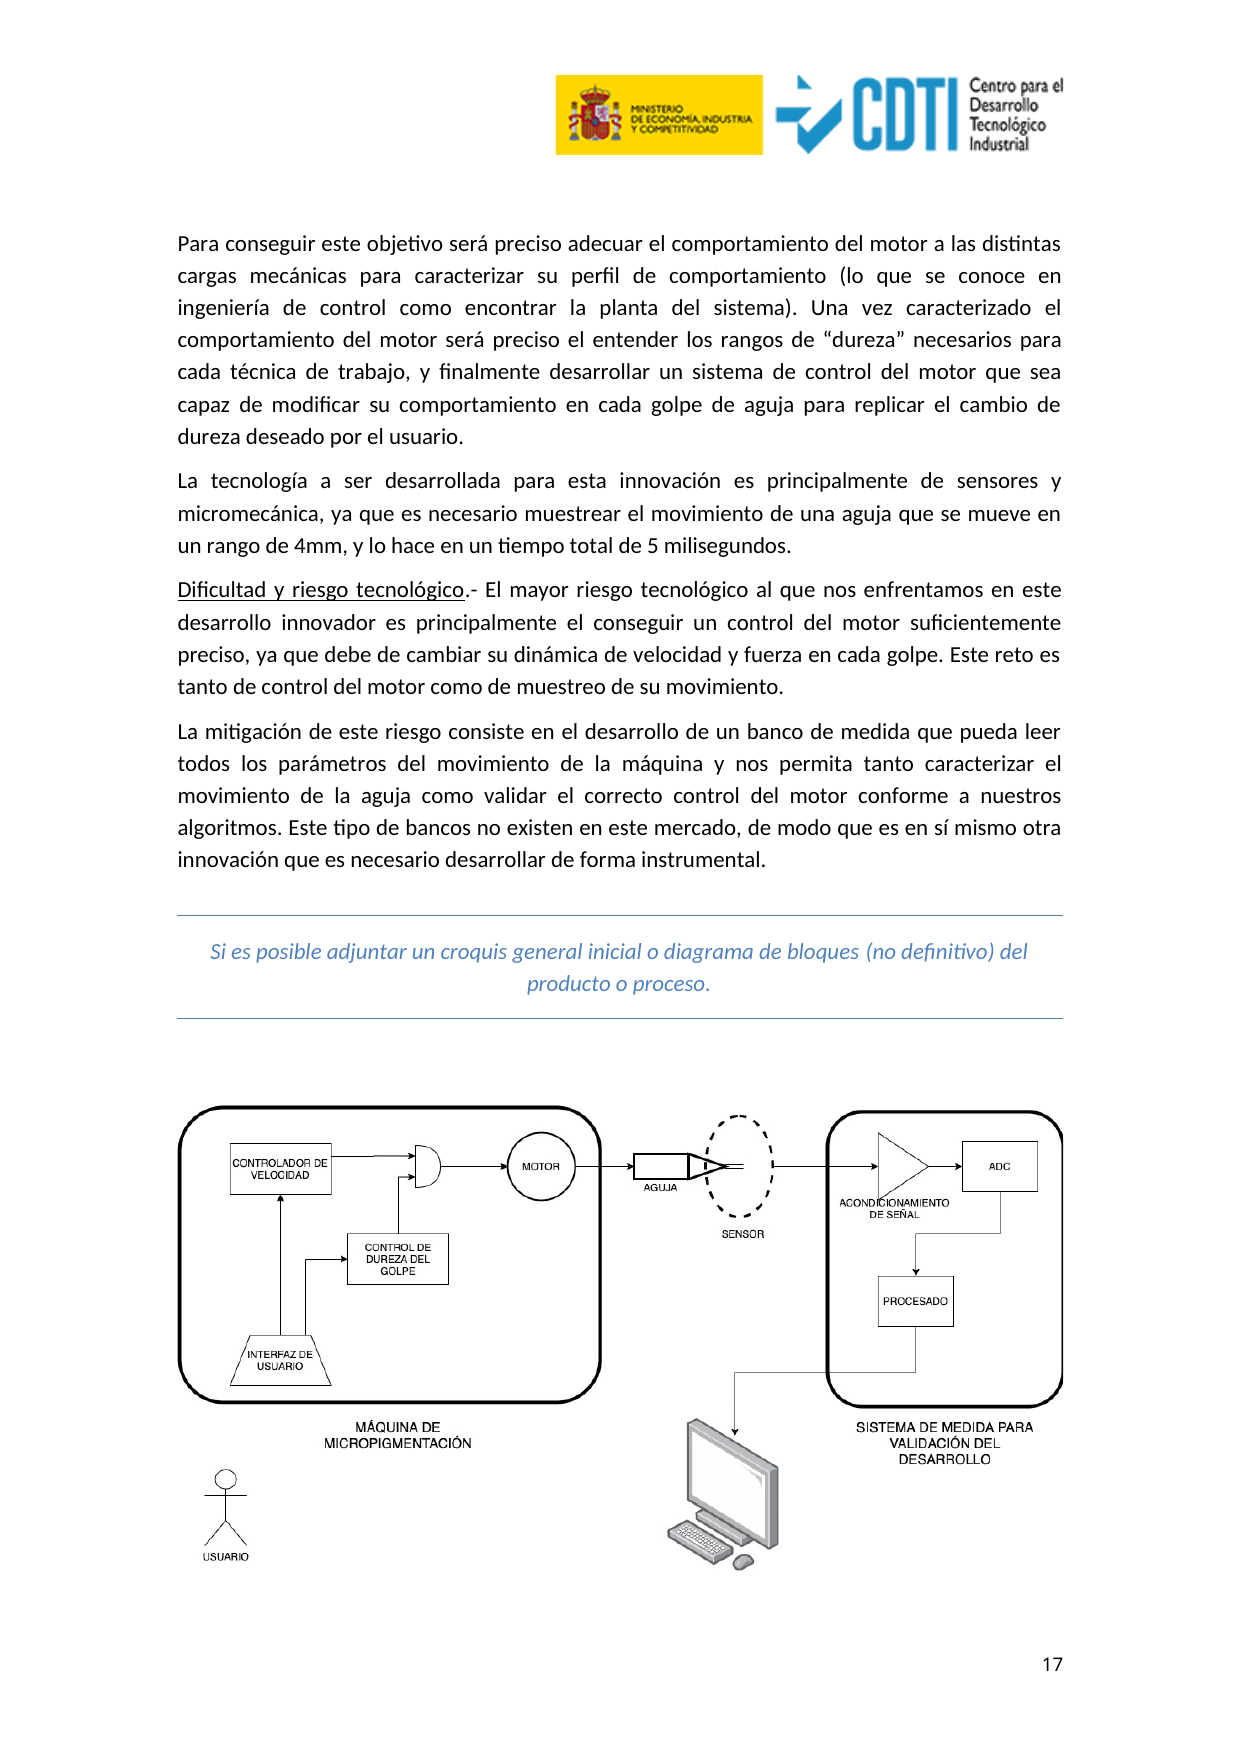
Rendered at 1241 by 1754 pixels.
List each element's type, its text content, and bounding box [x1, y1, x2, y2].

text Si es posible adjuntar un croquis general inicial o diagrama de bloques (no definitivo) del producto o proceso. [177, 916, 1063, 1018]
text La tecnología a ser desarrollada para esta innovación es principalmente de sensores y micromecánica, ya que es necesario muestrear el movimiento de una aguja que se mueve en un rango de 4mm, y lo hace en un tiempo total de 5 milisegundos. [177, 467, 1063, 559]
picture [555, 75, 1064, 155]
text Para conseguir este objetivo será preciso adecuar el comportamiento del motor a las distintas cargas mecánicas para caracterizar su perfil de comportamiento (lo que se conoce en ingeniería de control como encontrar la planta del sistema). Una vez caracterizado el comportamiento del motor será preciso el entender los rangos de “dureza” necesarios para cada técnica de trabajo, y finalmente desarrollar un sistema de control del motor que sea capaz de modificar su comportamiento en cada golpe de aguja para replicar el cambio de dureza deseado por el usuario. [177, 229, 1063, 450]
text Dificultad y riesgo tecnológico.- El mayor riesgo tecnológico al que nos enfrentamos en este desarrollo innovador es principalmente el conseguir un control del motor suficientemente preciso, ya que debe de cambiar su dinámica de velocidad y fuerza en cada golpe. Este reto es tanto de control del motor como de muestreo de su movimiento. [177, 576, 1063, 700]
text La mitigación de este riesgo consiste en el desarrollo de un banco de medida que pueda leer todos los parámetros del movimiento de la máquina y nos permita tanto caracterizar el movimiento de la aguja como validar el correcto control del motor conforme a nuestros algoritmos. Este tipo de bancos no existen en este mercado, de modo que es en sí mismo otra innovación que es necesario desarrollar de forma instrumental. [177, 717, 1063, 874]
picture [177, 1105, 1064, 1571]
